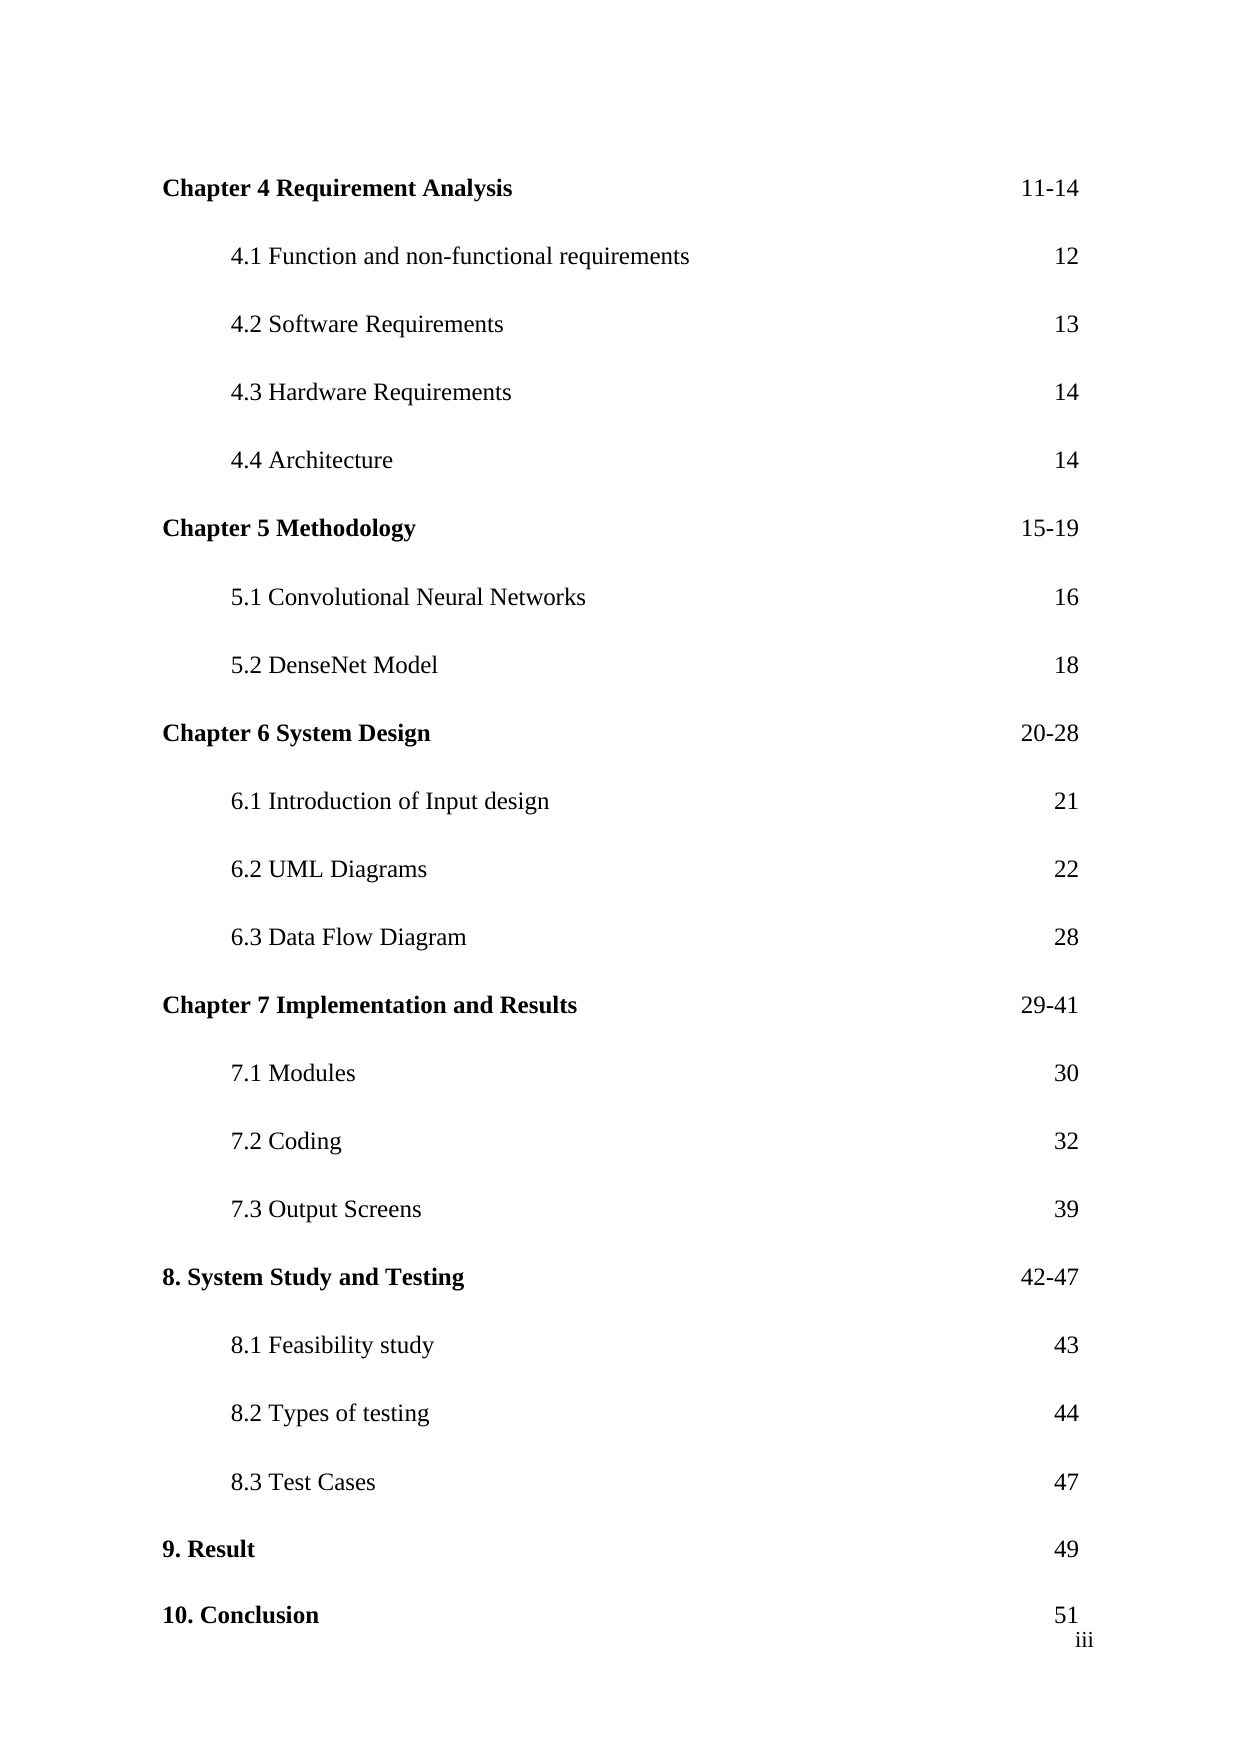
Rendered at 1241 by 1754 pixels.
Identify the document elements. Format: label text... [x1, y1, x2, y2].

table_cell 14 [855, 426, 1099, 494]
table_cell 8.3 Test Cases [141, 1448, 855, 1516]
table_cell 44 [855, 1380, 1099, 1447]
table_cell Chapter 5 Methodology [141, 494, 855, 562]
table_cell 7.1 Modules [141, 1039, 855, 1107]
table_cell 16 [855, 563, 1099, 631]
table_cell 20-28 [855, 699, 1099, 767]
table_cell 6.2 UML Diagrams [141, 835, 855, 903]
table_cell Chapter 6 System Design [141, 699, 855, 767]
table_cell 14 [855, 358, 1099, 426]
table_cell 30 [855, 1039, 1099, 1107]
table_cell 4.1 Function and non-functional requirements [141, 222, 855, 290]
table_cell 8. System Study and Testing [141, 1243, 855, 1311]
table_cell 10. Conclusion [141, 1584, 855, 1631]
table_cell 32 [855, 1107, 1099, 1175]
table_cell 6.3 Data Flow Diagram [141, 903, 855, 971]
table_cell 13 [855, 290, 1099, 358]
table_cell Chapter 7 Implementation and Results [141, 971, 855, 1039]
table_cell 47 [855, 1448, 1099, 1516]
table_cell 8.2 Types of testing [141, 1380, 855, 1447]
table_cell 7.3 Output Screens [141, 1175, 855, 1243]
table_cell 49 [855, 1516, 1099, 1583]
table_cell 18 [855, 631, 1099, 699]
table_cell 15-19 [855, 494, 1099, 562]
table_cell 8.1 Feasibility study [141, 1311, 855, 1379]
table_cell 5.1 Convolutional Neural Networks [141, 563, 855, 631]
table_cell 29-41 [855, 971, 1099, 1039]
table_cell 4.4 Architecture [141, 426, 855, 494]
table_cell 6.1 Introduction of Input design [141, 767, 855, 835]
table_cell 21 [855, 767, 1099, 835]
table_cell 42-47 [855, 1243, 1099, 1311]
table_cell 22 [855, 835, 1099, 903]
table_header 11-14 [855, 174, 1099, 222]
table_cell 43 [855, 1311, 1099, 1379]
table_cell 7.2 Coding [141, 1107, 855, 1175]
table_cell 51 [855, 1584, 1099, 1631]
table_cell 9. Result [141, 1516, 855, 1583]
table_cell 39 [855, 1175, 1099, 1243]
table_cell 12 [855, 222, 1099, 290]
table_header Chapter 4 Requirement Analysis [141, 174, 855, 222]
table_cell 4.3 Hardware Requirements [141, 358, 855, 426]
table_cell 28 [855, 903, 1099, 971]
table_cell 4.2 Software Requirements [141, 290, 855, 358]
table_cell 5.2 DenseNet Model [141, 631, 855, 699]
